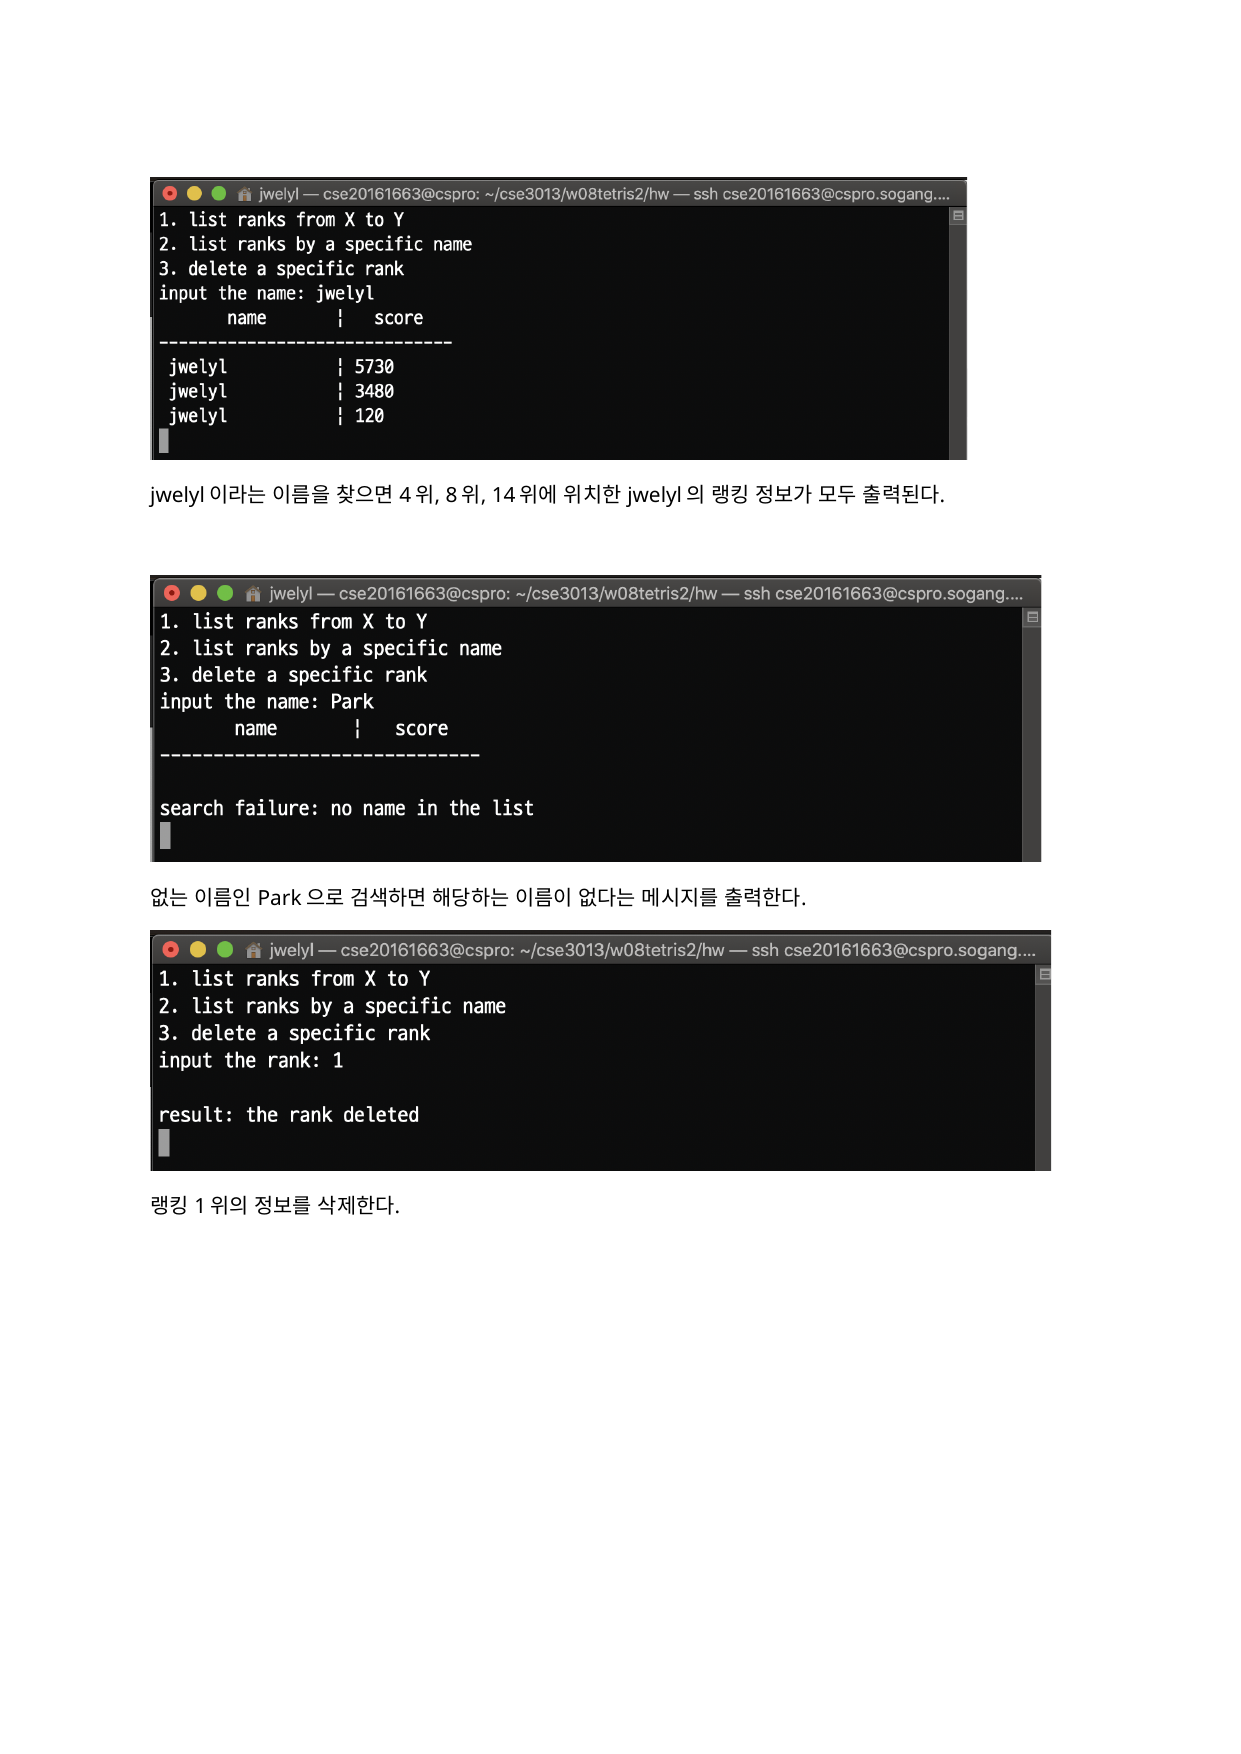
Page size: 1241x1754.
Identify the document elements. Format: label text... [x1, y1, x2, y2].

picture [150, 930, 1052, 1171]
picture [150, 575, 1042, 862]
text 랭킹 1위의 정보를 삭제한다. [150, 1189, 1090, 1219]
text 없는 이름인 Park으로 검색하면 해당하는 이름이 없다는 메시지를 출력한다. [150, 881, 1090, 911]
text jwelyl이라는 이름을 찾으면 4위, 8위, 14위에 위치한 jwelyl의 랭킹 정보가 모두 출력된다. [150, 478, 1090, 509]
picture [150, 177, 968, 460]
